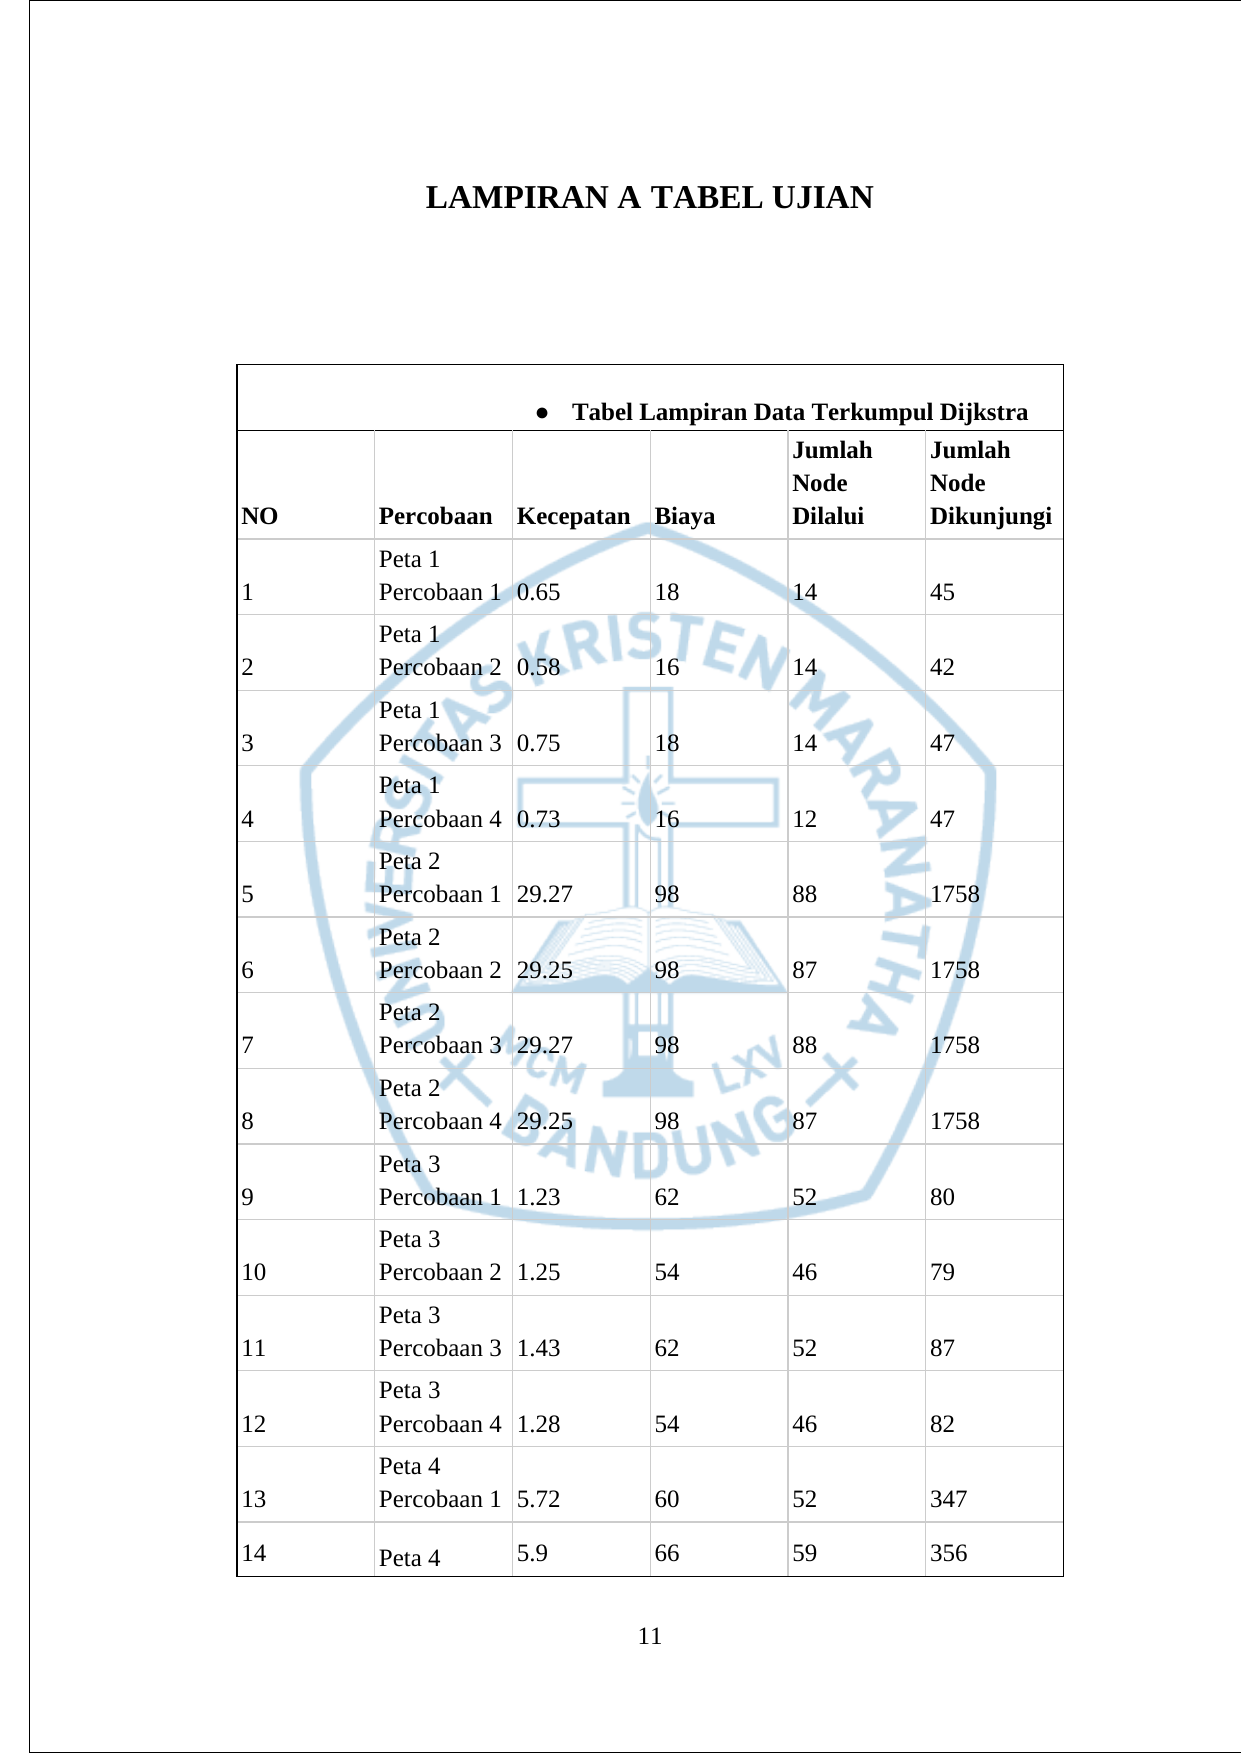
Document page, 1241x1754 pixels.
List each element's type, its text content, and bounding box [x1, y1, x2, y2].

table_cell Peta 1 Percobaan 4 [375, 766, 512, 841]
table_cell Jumlah Node Dilalui [789, 431, 925, 538]
table_cell 16 [651, 766, 787, 841]
table_cell 46 [789, 1371, 925, 1446]
table_cell Peta 1 Percobaan 1 [375, 540, 512, 614]
table_cell 10 [238, 1220, 374, 1294]
table_cell 1758 [926, 918, 1063, 992]
table_cell 60 [651, 1447, 787, 1521]
table_cell 5 [238, 842, 374, 916]
table_cell 52 [789, 1145, 925, 1219]
table_cell 14 [789, 615, 925, 689]
table_cell 98 [651, 1069, 787, 1143]
table_cell 42 [926, 615, 1063, 689]
table_cell 5.72 [513, 1447, 650, 1521]
table_cell 98 [651, 993, 787, 1068]
table_cell 52 [789, 1447, 925, 1521]
table_cell 18 [651, 691, 787, 765]
table_cell 45 [926, 540, 1063, 614]
table_cell Peta 2 Percobaan 4 [375, 1069, 512, 1143]
table_cell 1.25 [513, 1220, 650, 1294]
table_cell 356 [926, 1523, 1063, 1576]
table_cell 1758 [926, 1069, 1063, 1143]
table_cell 0.58 [513, 615, 650, 689]
table_cell 54 [651, 1371, 787, 1446]
table_cell 1.23 [513, 1145, 650, 1219]
table_cell 47 [926, 766, 1063, 841]
table_cell 52 [789, 1296, 925, 1370]
table_cell 54 [651, 1220, 787, 1294]
table_cell 87 [789, 918, 925, 992]
table_cell Peta 3 Percobaan 3 [375, 1296, 512, 1370]
table_cell 82 [926, 1371, 1063, 1446]
table_cell 62 [651, 1145, 787, 1219]
table_cell Peta 4 Percobaan 1 [375, 1447, 512, 1521]
table_cell 0.73 [513, 766, 650, 841]
table_cell 3 [238, 691, 374, 765]
table_cell 1758 [926, 993, 1063, 1068]
table_cell Biaya [651, 431, 787, 538]
table_cell 14 [238, 1523, 374, 1576]
table_cell 1 [238, 540, 374, 614]
table_cell 87 [926, 1296, 1063, 1370]
table_cell 0.75 [513, 691, 650, 765]
table_cell 88 [789, 842, 925, 916]
table_cell 9 [238, 1145, 374, 1219]
table_cell 14 [789, 691, 925, 765]
table_cell Peta 3 Percobaan 2 [375, 1220, 512, 1294]
table_cell 29.25 [513, 918, 650, 992]
table_header [238, 365, 1063, 430]
table_cell 79 [926, 1220, 1063, 1294]
table_cell 2 [238, 615, 374, 689]
table_cell Peta 3 Percobaan 4 [375, 1371, 512, 1446]
table_cell 4 [238, 766, 374, 841]
table_cell 12 [789, 766, 925, 841]
table_cell 29.27 [513, 842, 650, 916]
table_cell 12 [238, 1371, 374, 1446]
table_cell Jumlah Node Dikunjungi [926, 431, 1063, 538]
table_cell Percobaan [375, 431, 512, 538]
picture [30, 1, 1241, 1752]
table_cell 18 [651, 540, 787, 614]
table_cell 14 [789, 540, 925, 614]
table_cell 47 [926, 691, 1063, 765]
table_cell 5.9 [513, 1523, 650, 1576]
table_cell 98 [651, 842, 787, 916]
table_cell 6 [238, 918, 374, 992]
table_cell 59 [789, 1523, 925, 1576]
table_cell 46 [789, 1220, 925, 1294]
table_cell 1758 [926, 842, 1063, 916]
table_cell NO [238, 431, 374, 538]
table_cell 7 [238, 993, 374, 1068]
table_cell 98 [651, 918, 787, 992]
table_cell Peta 1 Percobaan 2 [375, 615, 512, 689]
table_cell 66 [651, 1523, 787, 1576]
table_cell 29.27 [513, 993, 650, 1068]
table_cell 1.43 [513, 1296, 650, 1370]
table_cell 80 [926, 1145, 1063, 1219]
table_cell Peta 3 Percobaan 1 [375, 1145, 512, 1219]
table_cell 88 [789, 993, 925, 1068]
table_cell 0.65 [513, 540, 650, 614]
table_cell Kecepatan [513, 431, 650, 538]
table_cell Peta 2 Percobaan 2 [375, 918, 512, 992]
table_cell Peta 2 Percobaan 3 [375, 993, 512, 1068]
table_cell 8 [238, 1069, 374, 1143]
table_cell Peta 4 Percobaan 2 [375, 1523, 512, 1576]
table_cell 16 [651, 615, 787, 689]
subtitle TABEL UJIAN [236, 177, 1063, 216]
table_cell 87 [789, 1069, 925, 1143]
table_cell 13 [238, 1447, 374, 1521]
table_cell 1.28 [513, 1371, 650, 1446]
table_cell 62 [651, 1296, 787, 1370]
table_cell 11 [238, 1296, 374, 1370]
table_cell Peta 1 Percobaan 3 [375, 691, 512, 765]
table_cell Peta 2 Percobaan 1 [375, 842, 512, 916]
table_cell 29.25 [513, 1069, 650, 1143]
table_cell 347 [926, 1447, 1063, 1521]
